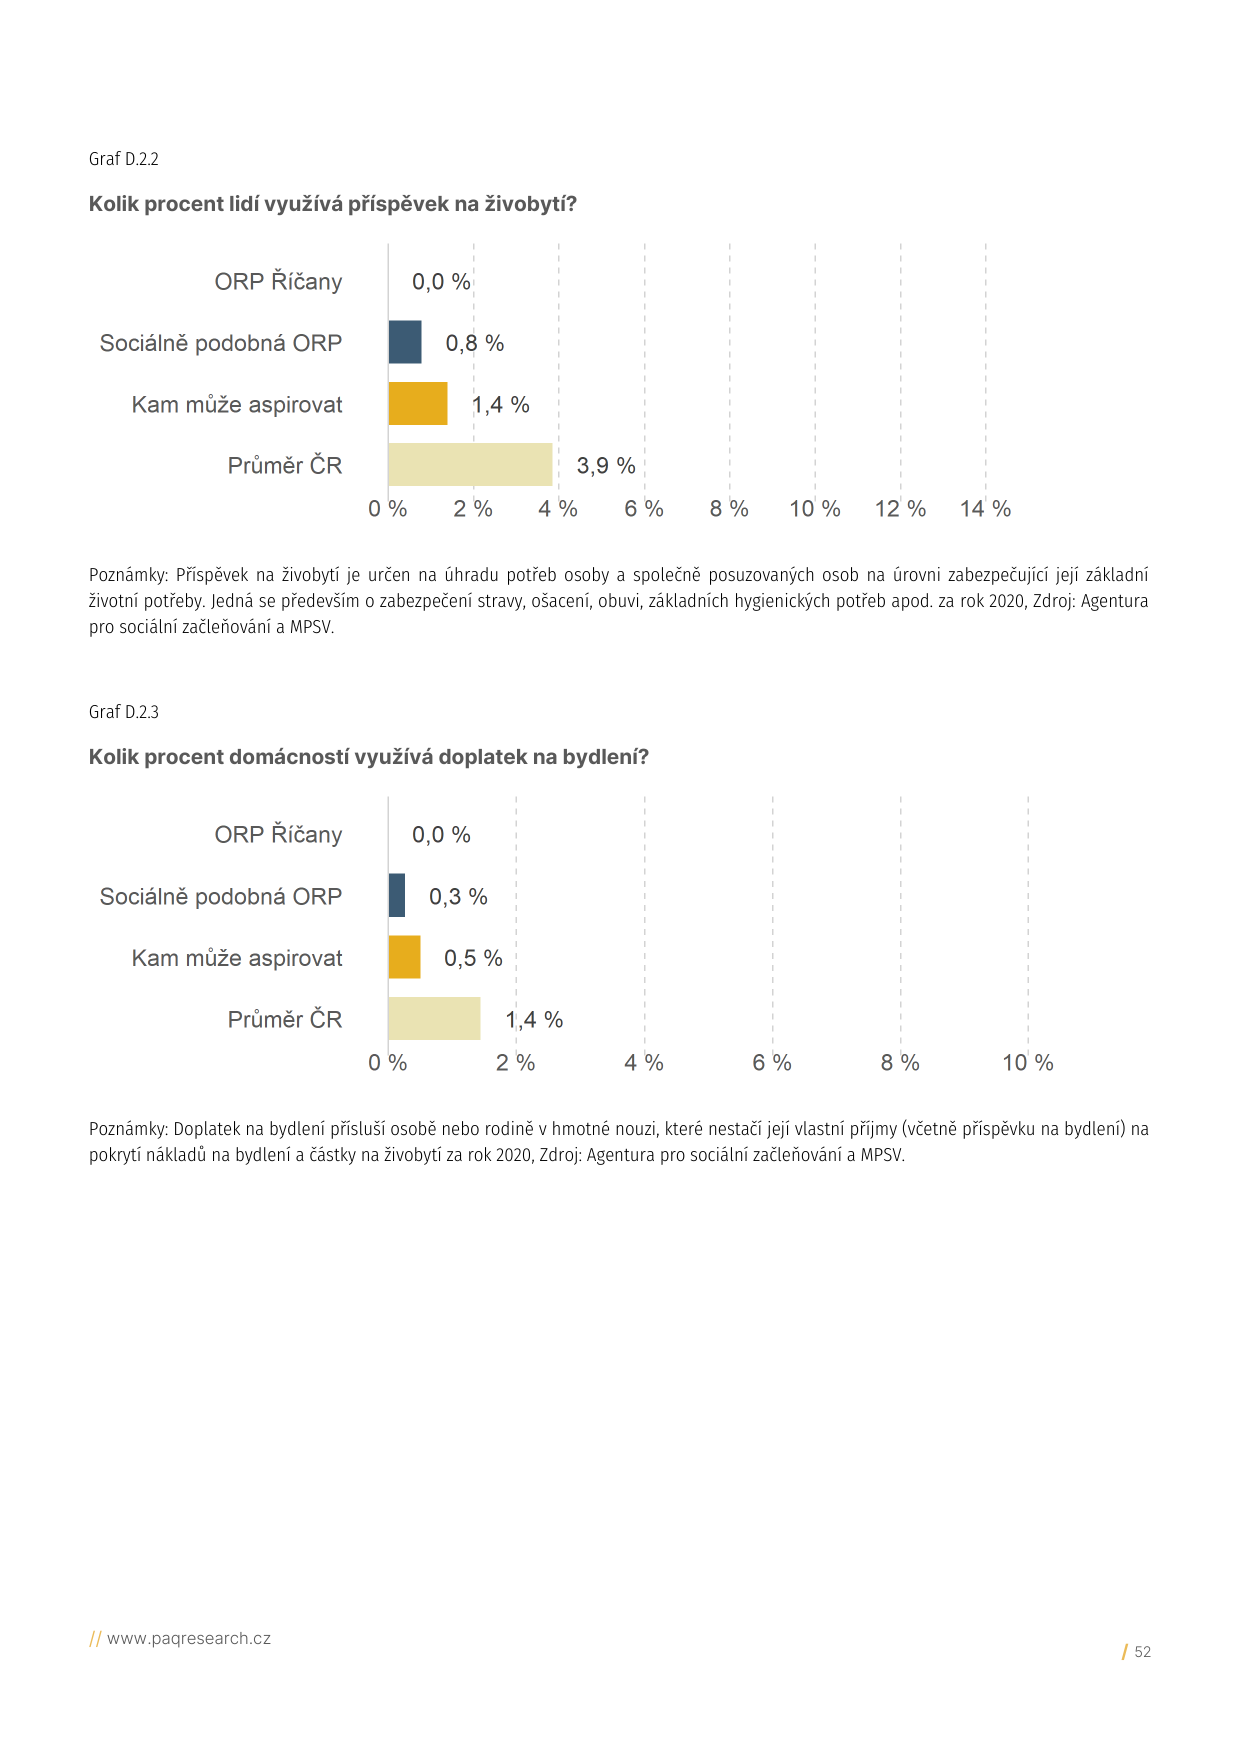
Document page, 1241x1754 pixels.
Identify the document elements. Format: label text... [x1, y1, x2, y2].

text Kolik procent lidí využívá příspěvek na živobytí? [89, 186, 1152, 216]
text Graf D.2.3 [89, 701, 1152, 724]
text Graf D.2.2 [89, 148, 1152, 170]
text Poznámky: Doplatek na bydlení přísluší osobě nebo rodině v hmotné nouzi, které nestačí její vlastní příjmy (včetně příspěvku na bydlení) na pokrytí nákladů na bydlení a částky na živobytí za rok 2020, Zdroj: Agentura pro sociální začleňování a MPSV. [89, 1118, 1152, 1166]
text Kolik procent domácností využívá doplatek na bydlení? [89, 739, 1152, 770]
picture [88, 216, 1139, 548]
text Poznámky: Příspěvek na živobytí je určen na úhradu potřeb osoby a společně posuzovaných osob na úrovni zabezpečující její základní životní potřeby. Jedná se především o zabezpečení stravy, ošacení, obuvi, základních hygienických potřeb apod. za rok 2020, Zdroj: Agentura pro sociální začleňování a MPSV. [89, 564, 1152, 638]
picture [88, 769, 1139, 1102]
